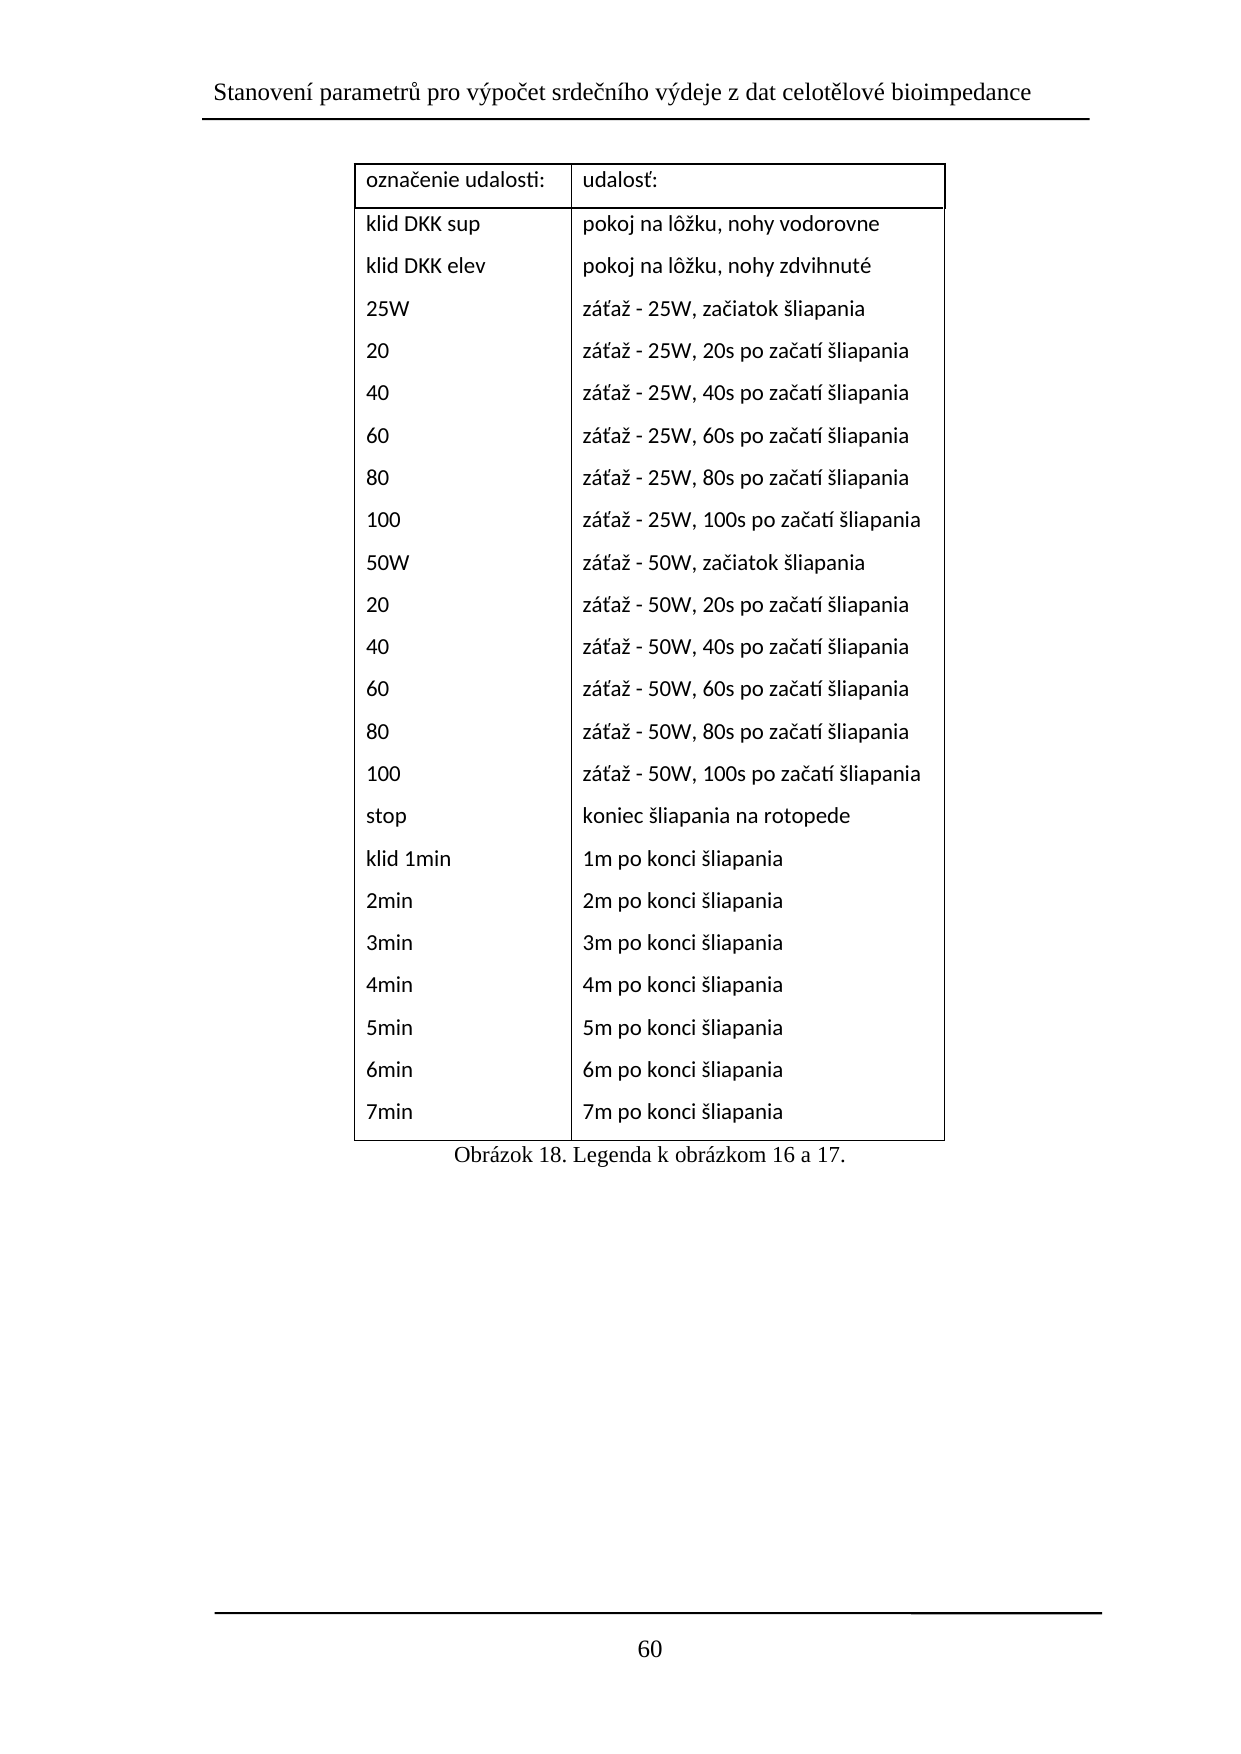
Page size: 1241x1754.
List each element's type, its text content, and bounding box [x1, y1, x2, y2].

table_cell záťaž - 25W, začiatok šliapania [572, 294, 944, 336]
table_cell záťaž - 50W, 20s po začatí šliapania [572, 590, 944, 632]
table_cell 7m po konci šliapania [572, 1098, 944, 1140]
table_cell 4m po konci šliapania [572, 971, 944, 1013]
table_cell záťaž - 25W, 40s po začatí šliapania [572, 379, 944, 421]
table_cell záťaž - 50W, 40s po začatí šliapania [572, 632, 944, 674]
table_cell 7min [355, 1098, 571, 1140]
table_cell 50W [355, 548, 571, 590]
table_cell 60 [355, 421, 571, 463]
table_cell pokoj na lôžku, nohy zdvihnuté [572, 252, 944, 294]
table_cell 5min [355, 1013, 571, 1055]
table_cell záťaž - 25W, 20s po začatí šliapania [572, 336, 944, 378]
table_header udalosť: [572, 165, 944, 207]
table_cell 6m po konci šliapania [572, 1055, 944, 1097]
table_cell klid DKK sup [355, 209, 571, 252]
table_cell klid 1min [355, 844, 571, 886]
table_cell 2m po konci šliapania [572, 886, 944, 928]
table_cell 5m po konci šliapania [572, 1013, 944, 1055]
table_cell 40 [355, 379, 571, 421]
table_cell 2min [355, 886, 571, 928]
table_cell záťaž - 25W, 80s po začatí šliapania [572, 463, 944, 505]
table_cell záťaž - 25W, 60s po začatí šliapania [572, 421, 944, 463]
table_cell 20 [355, 336, 571, 378]
table_cell záťaž - 50W, 60s po začatí šliapania [572, 675, 944, 717]
table_header označenie udalosti: [356, 165, 571, 207]
table_cell stop [355, 801, 571, 844]
table_cell koniec šliapania na rotopede [572, 801, 944, 844]
table_cell pokoj na lôžku, nohy vodorovne [572, 207, 944, 252]
table_cell 20 [355, 590, 571, 632]
table_cell klid DKK elev [355, 252, 571, 294]
table_cell 80 [355, 717, 571, 759]
table_cell 80 [355, 463, 571, 505]
table_cell záťaž - 50W, začiatok šliapania [572, 548, 944, 590]
table_cell 6min [355, 1055, 571, 1097]
table_cell 100 [355, 759, 571, 801]
table_cell záťaž - 50W, 80s po začatí šliapania [572, 717, 944, 759]
table_cell 1m po konci šliapania [572, 844, 944, 886]
text Obrázok 18. Legenda k obrázkom 16 a 17. [207, 1141, 1092, 1167]
table_cell 100 [355, 505, 571, 548]
table_cell 3min [355, 928, 571, 971]
table_cell 40 [355, 632, 571, 674]
table_cell záťaž - 50W, 100s po začatí šliapania [572, 759, 944, 801]
table_cell 3m po konci šliapania [572, 928, 944, 971]
table_cell záťaž - 25W, 100s po začatí šliapania [572, 505, 944, 548]
table_cell 25W [355, 294, 571, 336]
table_cell 60 [355, 675, 571, 717]
table_cell 4min [355, 971, 571, 1013]
